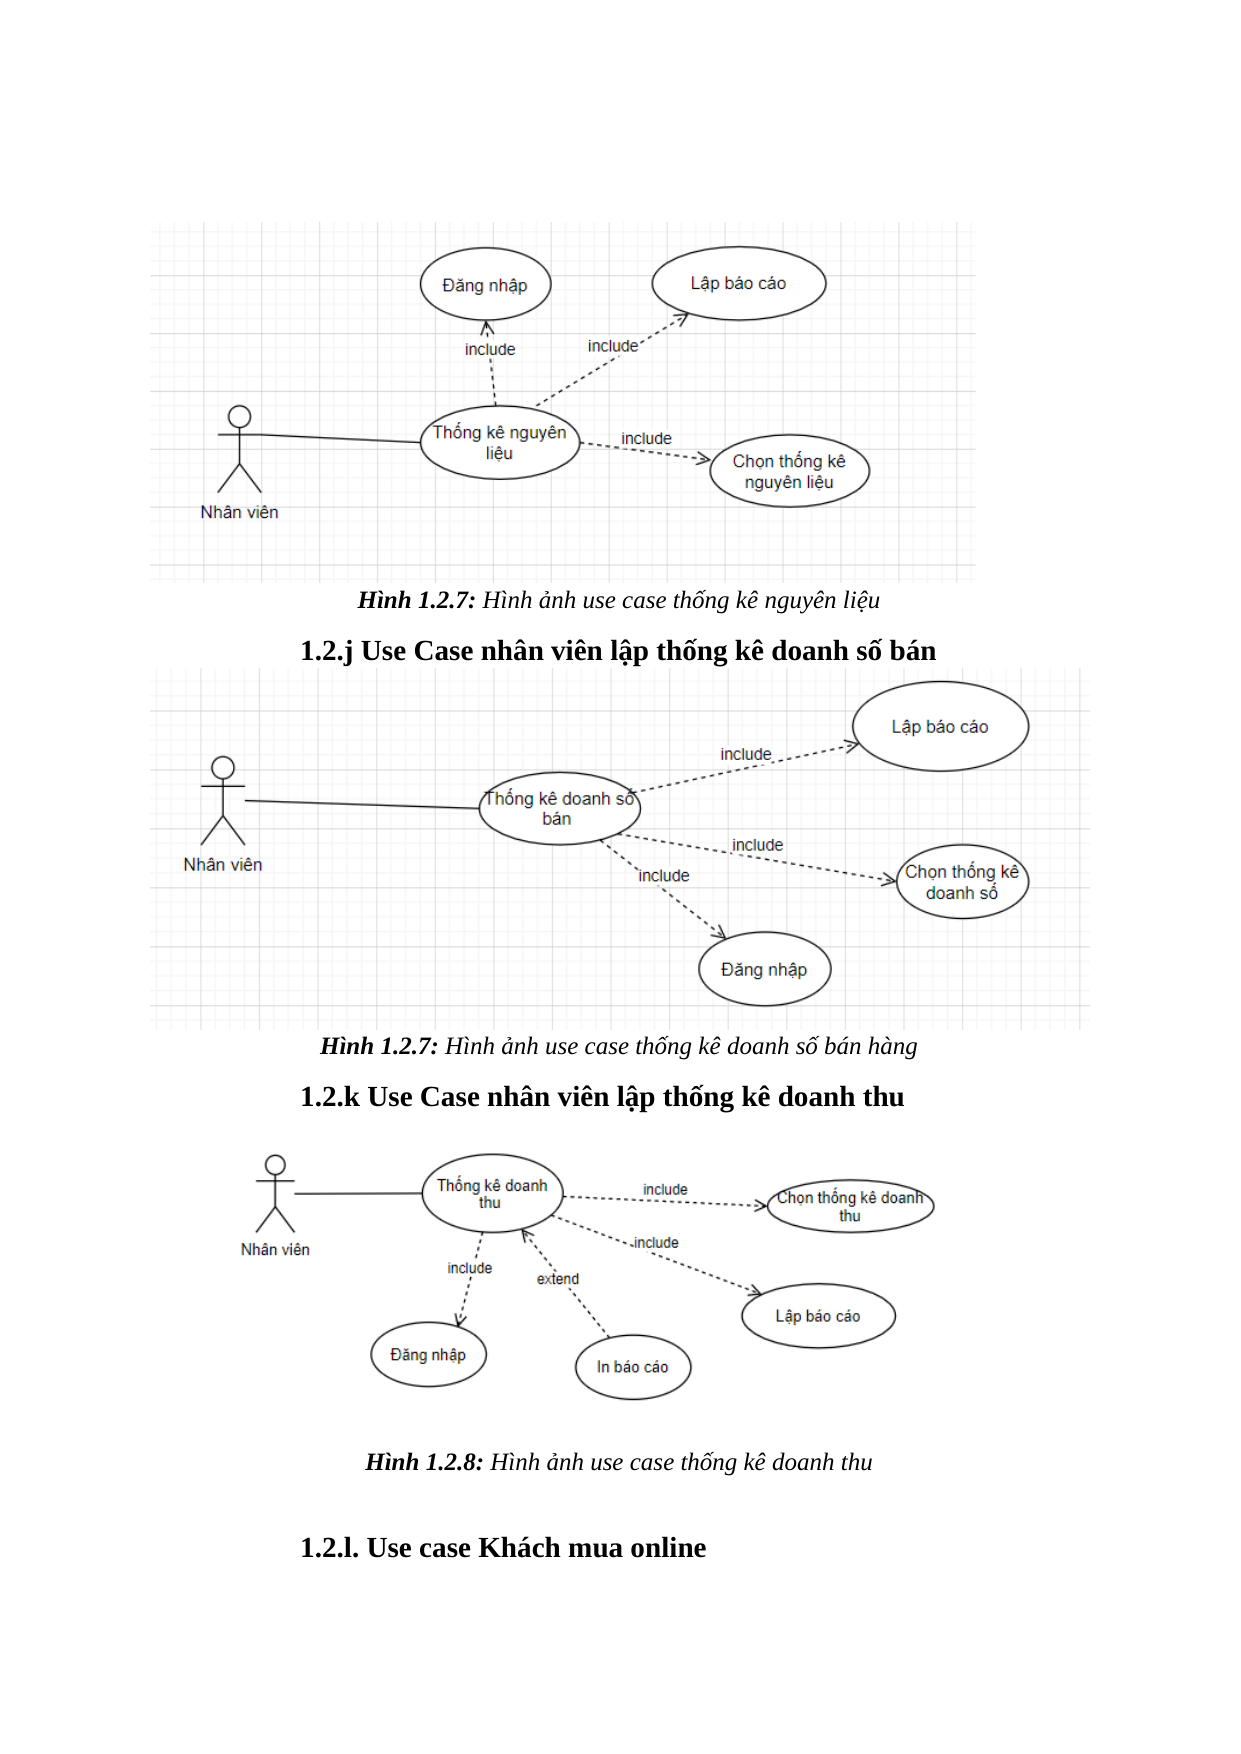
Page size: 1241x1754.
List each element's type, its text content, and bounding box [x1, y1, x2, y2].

text Hình 1.2.7: Hình ảnh use case thống kê doanh số bán hàng [150, 1031, 1090, 1060]
picture [150, 222, 976, 583]
text Hình 1.2.8: Hình ảnh use case thống kê doanh thu [150, 1447, 1090, 1475]
text Hình 1.2.7: Hình ảnh use case thống kê nguyên liệu [150, 585, 1090, 614]
text 1.2.l. Use case Khách mua online [225, 1530, 1090, 1564]
picture [150, 668, 1091, 1030]
picture [150, 1115, 1091, 1445]
text 1.2.j Use Case nhân viên lập thống kê doanh số bán [225, 633, 1090, 666]
text 1.2.k Use Case nhân viên lập thống kê doanh thu [225, 1079, 1090, 1113]
